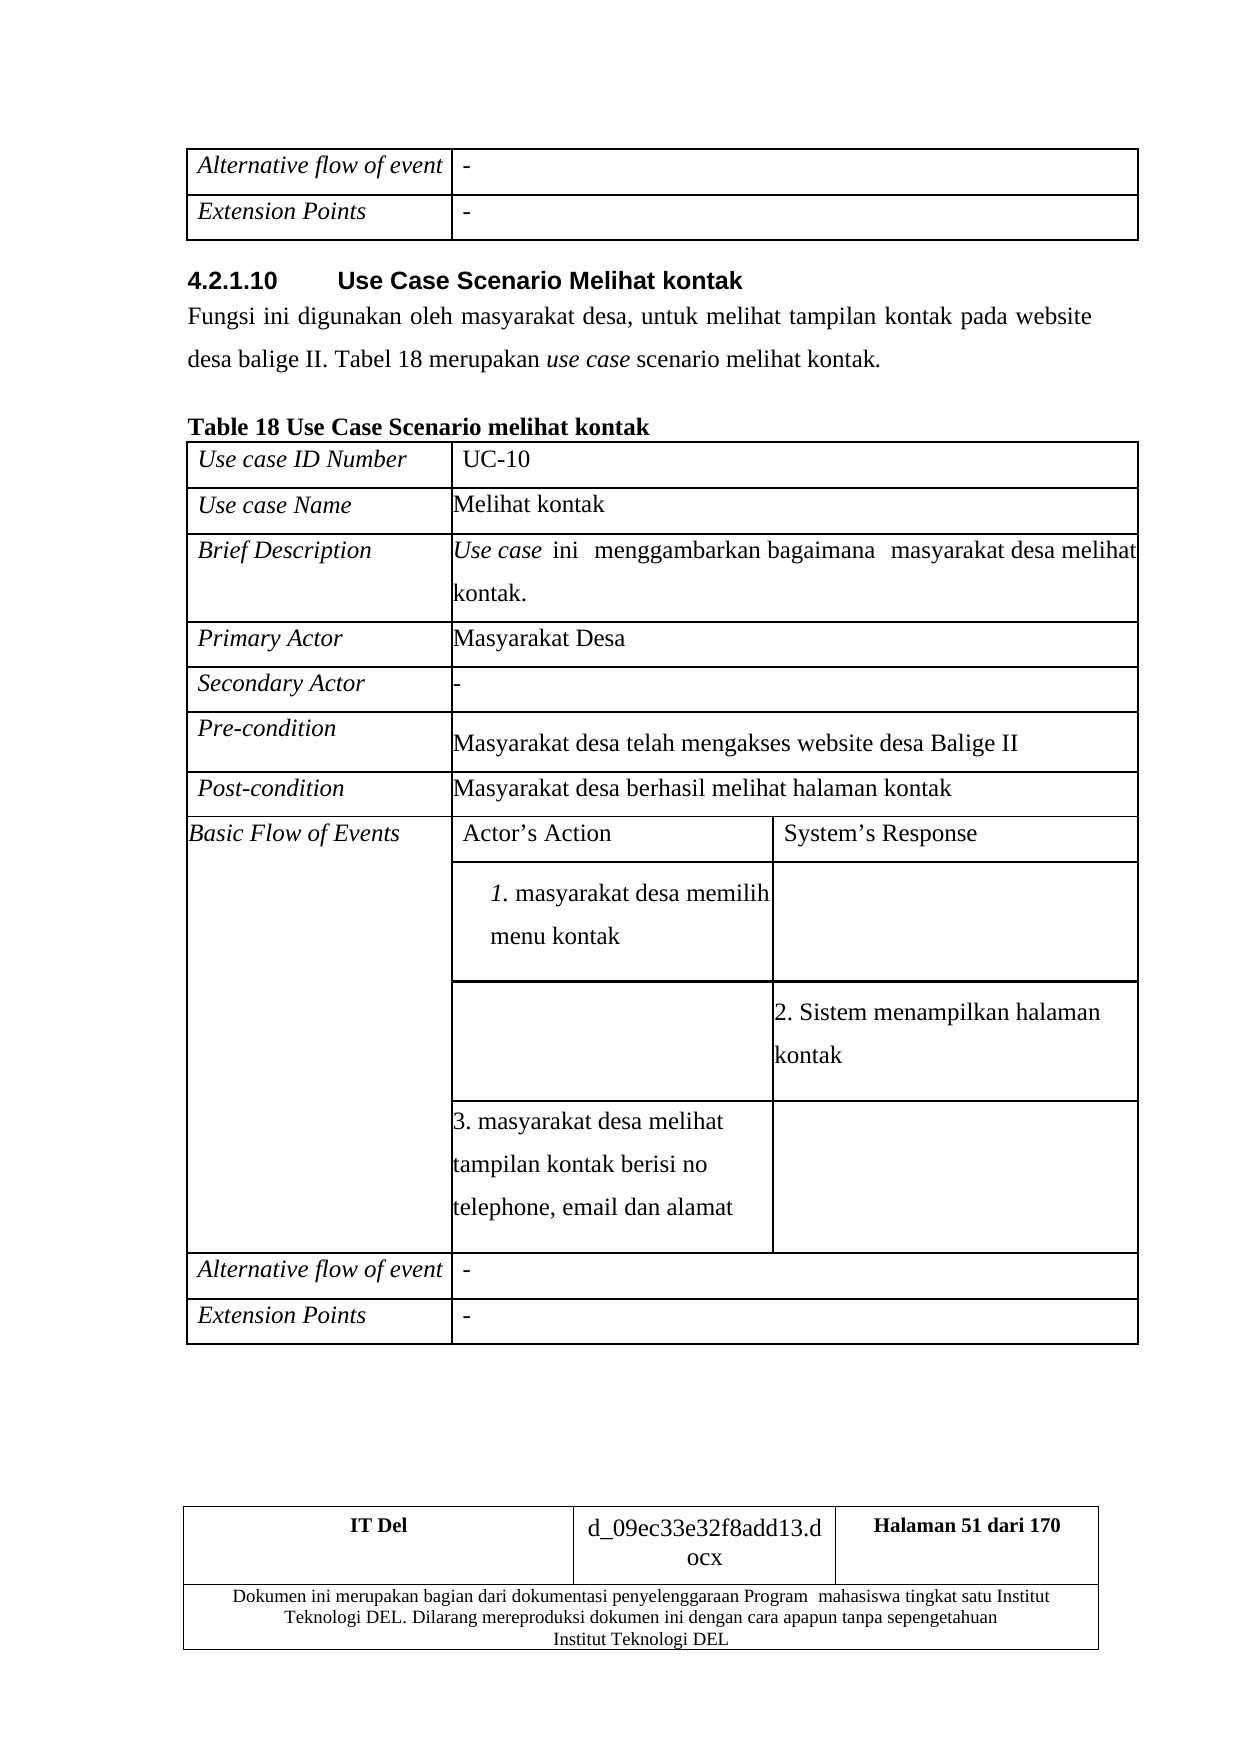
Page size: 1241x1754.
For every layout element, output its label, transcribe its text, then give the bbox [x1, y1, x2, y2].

table_cell Pre-condition [188, 713, 451, 771]
table_cell [774, 1102, 1137, 1252]
table_cell - [453, 668, 1137, 711]
table_cell Post-condition [188, 773, 451, 816]
table_cell - [453, 196, 1137, 239]
table_cell Masyarakat desa berhasil melihat halaman kontak [453, 773, 1137, 816]
table_cell - [453, 150, 1137, 193]
table_cell Secondary Actor [188, 668, 451, 711]
table_cell Use case Name [188, 489, 451, 533]
table_cell Use case ini menggambarkan bagaimana masyarakat desa melihat kontak. [453, 535, 1137, 621]
table_cell Brief Description [188, 535, 451, 621]
table_cell Masyarakat desa telah mengakses website desa Balige II [453, 713, 1137, 771]
table_cell [774, 863, 1137, 980]
table_cell Extension Points [188, 1300, 451, 1343]
table_header UC-10 [453, 443, 1137, 487]
table_cell 3. masyarakat desa melihat tampilan kontak berisi no telephone, email dan alamat [453, 1102, 772, 1252]
table_cell Extension Points [188, 196, 451, 239]
subtitle Use Case Scenario Melihat kontak [187, 266, 1092, 295]
table_cell [453, 983, 772, 1099]
text Table 18 Use Case Scenario melihat kontak [187, 412, 1092, 441]
table_cell 1. masyarakat desa memilih menu kontak [453, 863, 772, 980]
table_cell - [453, 1300, 1137, 1343]
table_cell Actor’s Action [453, 817, 772, 861]
table_cell Primary Actor [188, 623, 451, 666]
table_header Use case ID Number [188, 443, 451, 487]
table_cell Melihat kontak [453, 489, 1137, 533]
table_cell System’s Response [774, 817, 1137, 861]
table_cell 2. Sistem menampilkan halaman kontak [774, 983, 1137, 1099]
table_cell - [453, 1254, 1137, 1298]
table_cell Basic Flow of Events [188, 817, 451, 1252]
table_cell Alternative flow of event [188, 1254, 451, 1298]
table_cell Alternative flow of event [188, 150, 451, 193]
text Fungsi ini digunakan oleh masyarakat desa, untuk melihat tampilan kontak pada website desa balige II. Tabel 18 merupakan use case scenario melihat kontak. [187, 301, 1092, 373]
table_cell Masyarakat Desa [453, 623, 1137, 666]
